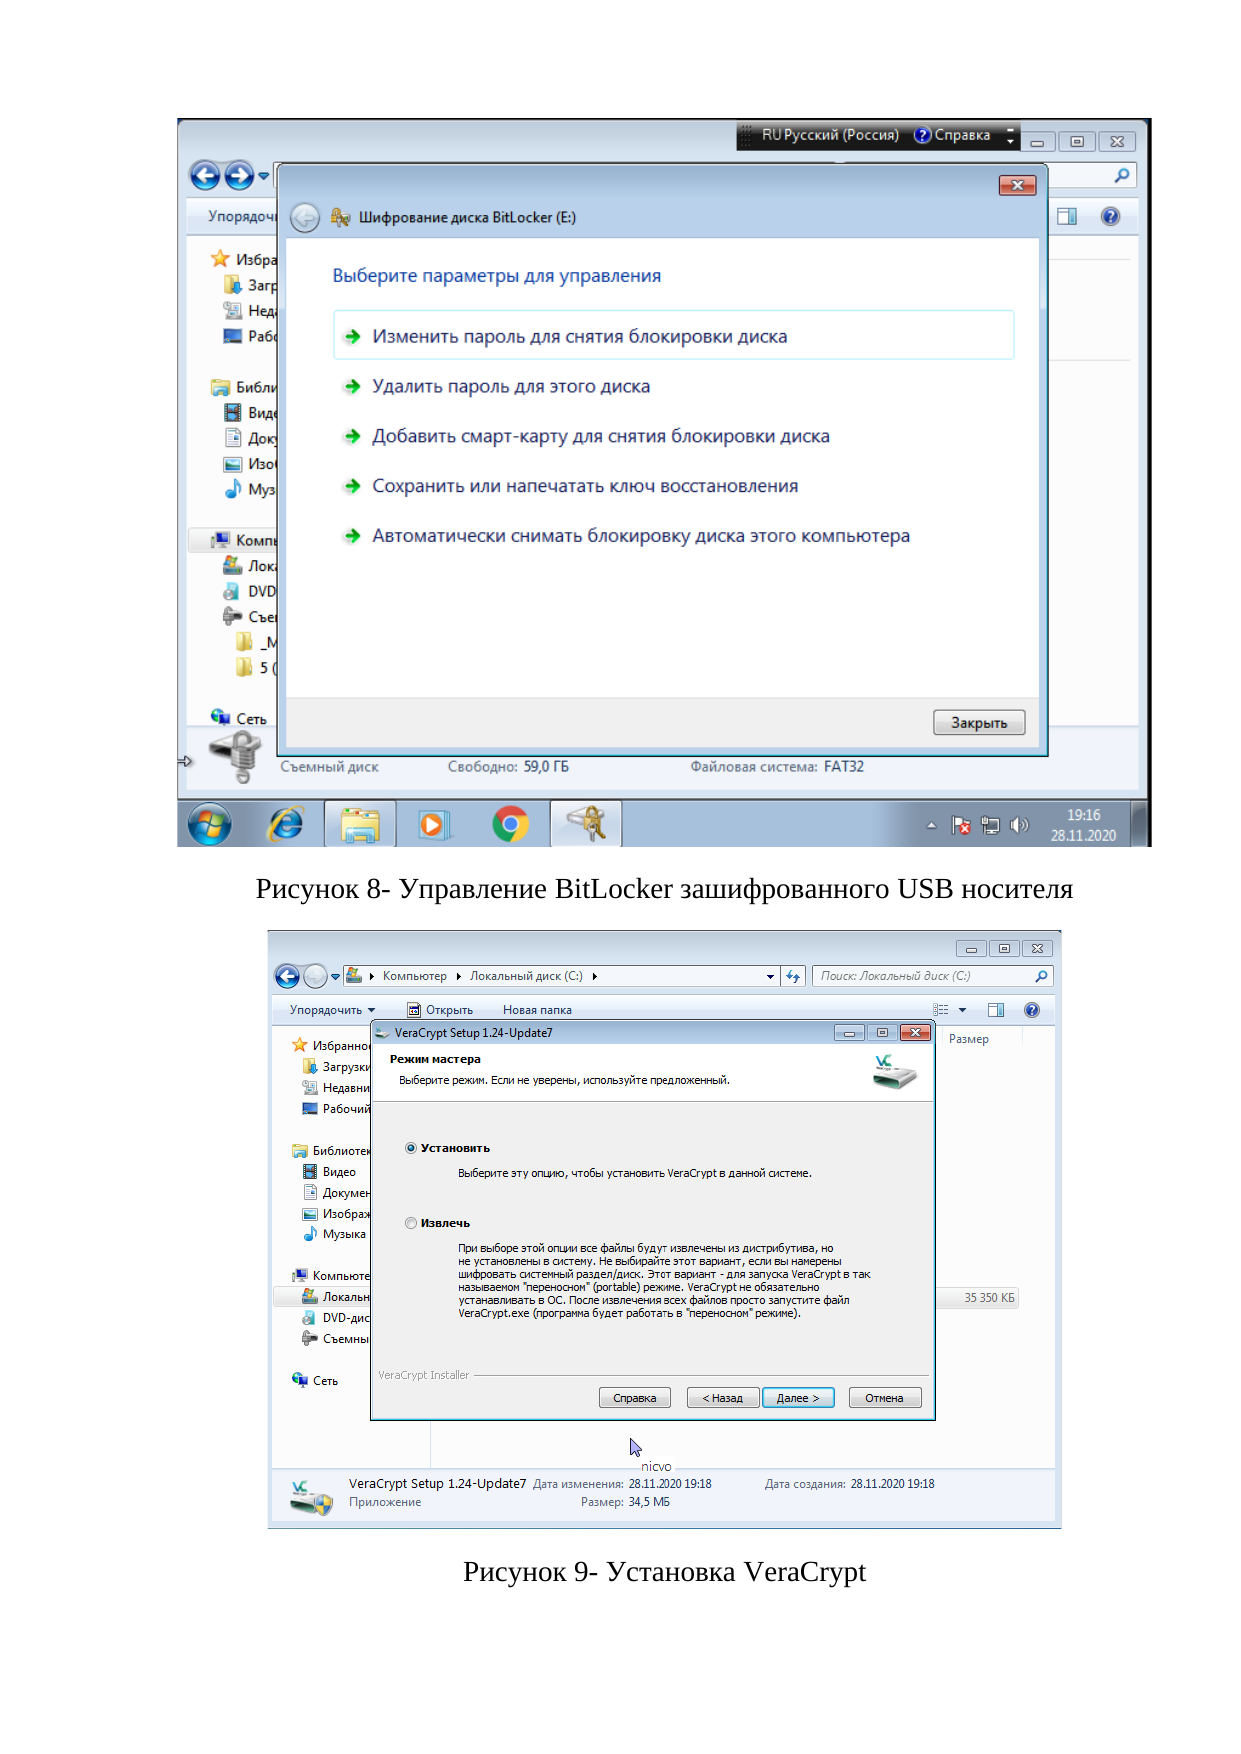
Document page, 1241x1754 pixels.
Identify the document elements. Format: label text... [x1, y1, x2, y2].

text Рисунок 9- Установка VeraCrypt [177, 1554, 1152, 1588]
picture [267, 930, 1062, 1529]
picture [177, 118, 1152, 847]
text Рисунок 8- Управление BitLocker зашифрованного USB носителя [177, 871, 1152, 905]
